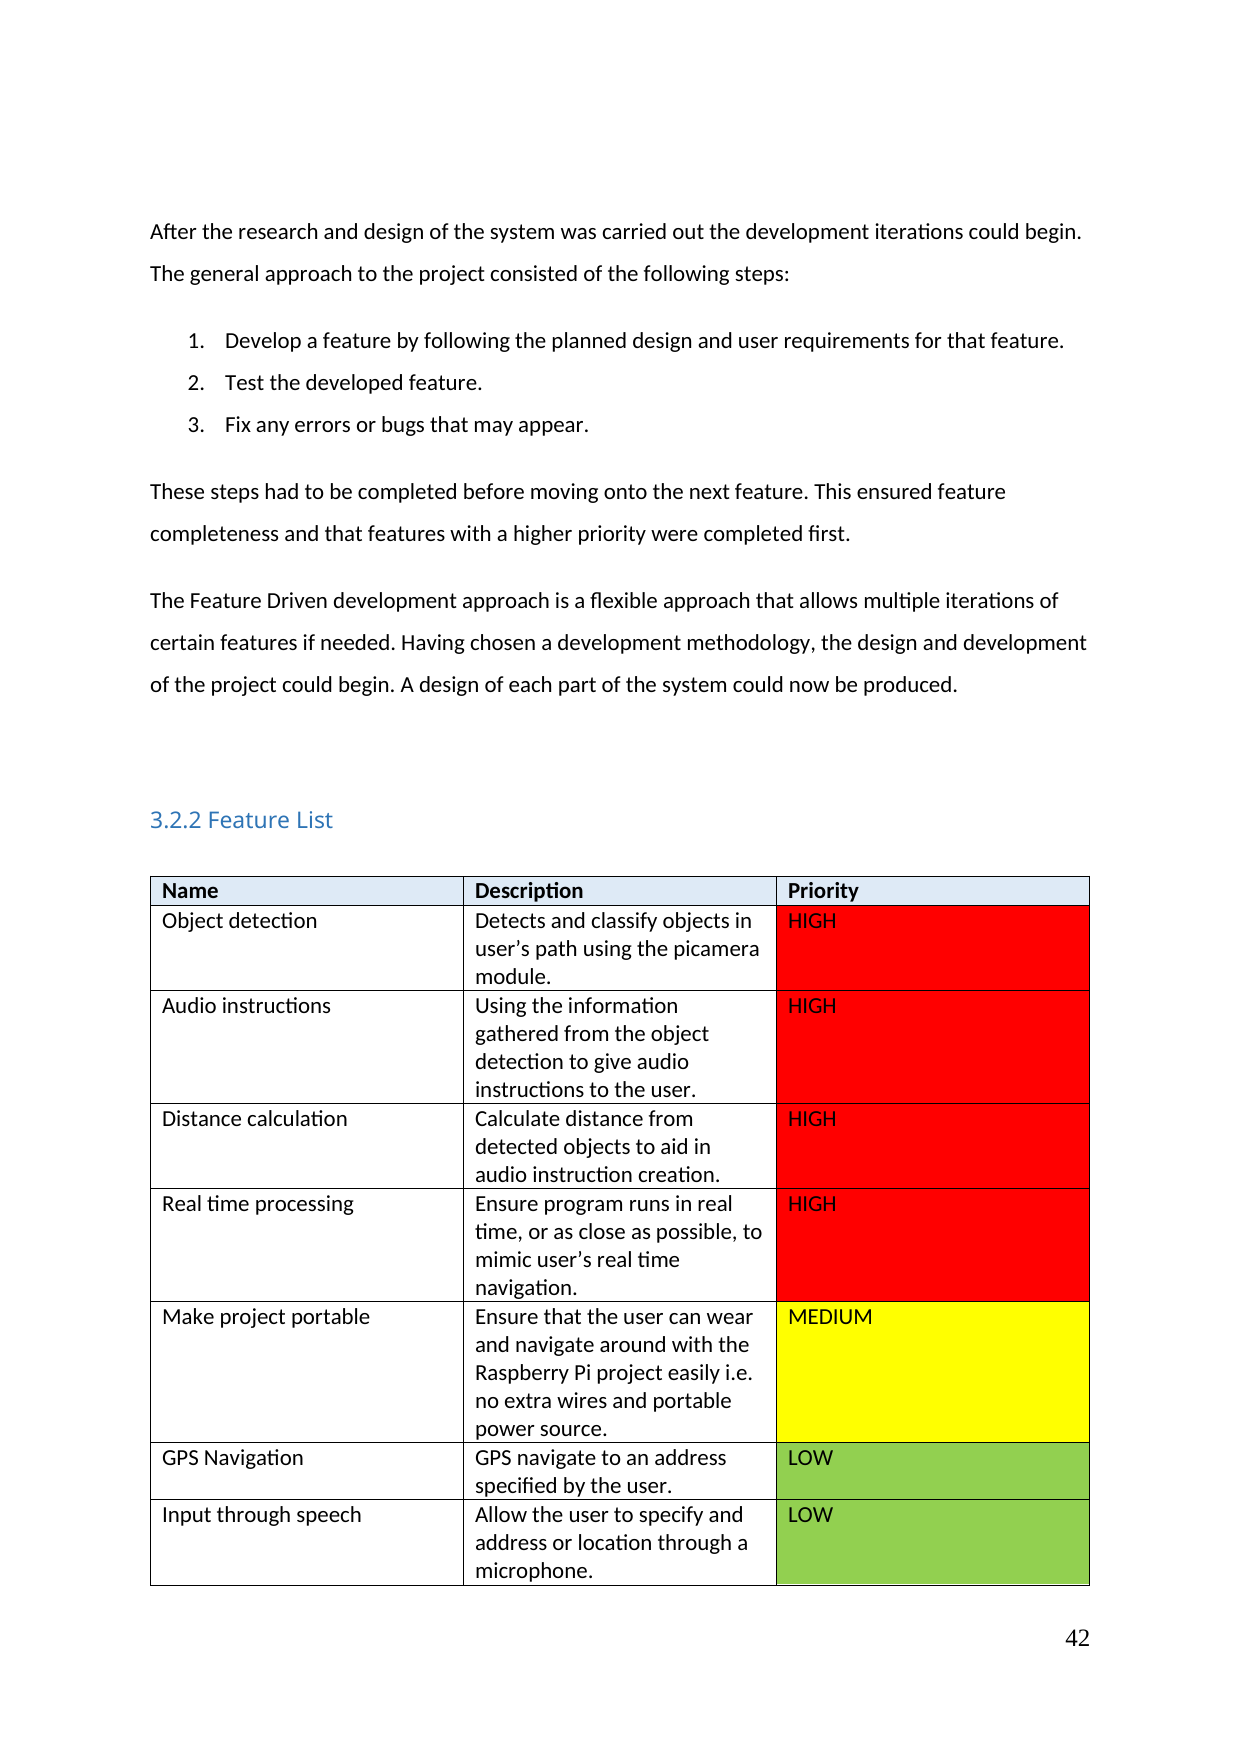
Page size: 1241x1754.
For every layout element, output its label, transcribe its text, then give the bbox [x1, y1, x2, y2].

list Fix any errors or bugs that may appear. [187, 410, 1090, 438]
table_cell HIGH [777, 906, 1089, 990]
table_cell Allow the user to specify and address or location through a microphone. [464, 1500, 776, 1584]
text After the research and design of the system was carried out the development iterations could begin. The general approach to the project consisted of the following steps: [150, 217, 1090, 287]
table_cell MEDIUM [777, 1302, 1089, 1442]
table_cell Make project portable [151, 1302, 463, 1442]
table_header Description [464, 877, 776, 905]
text These steps had to be completed before moving onto the next feature. This ensured feature completeness and that features with a higher priority were completed first. [150, 477, 1090, 547]
table_cell LOW [777, 1500, 1089, 1584]
list Test the developed feature. [187, 368, 1090, 396]
table_cell HIGH [777, 991, 1089, 1103]
table_cell Ensure that the user can wear and navigate around with the Raspberry Pi project easily i.e. no extra wires and portable power source. [464, 1302, 776, 1442]
table_header Name [151, 877, 463, 905]
table_cell Audio instructions [151, 991, 463, 1103]
table_cell Ensure program runs in real time, or as close as possible, to mimic user’s real time navigation. [464, 1189, 776, 1301]
table_cell Real time processing [151, 1189, 463, 1301]
table_cell Detects and classify objects in user’s path using the picamera module. [464, 906, 776, 990]
table_cell Object detection [151, 906, 463, 990]
table_cell LOW [777, 1443, 1089, 1499]
table_cell GPS navigate to an address specified by the user. [464, 1443, 776, 1499]
list Develop a feature by following the planned design and user requirements for that feature. [187, 326, 1090, 354]
subtitle 3.2.2 Feature List [150, 804, 1090, 835]
table_cell HIGH [777, 1189, 1089, 1301]
table_cell GPS Navigation [151, 1443, 463, 1499]
table_cell Input through speech [151, 1500, 463, 1584]
text The Feature Driven development approach is a flexible approach that allows multiple iterations of certain features if needed. Having chosen a development methodology, the design and development of the project could begin. A design of each part of the system could now be produced. [150, 586, 1090, 698]
table_cell Calculate distance from detected objects to aid in audio instruction creation. [464, 1104, 776, 1188]
table_header Priority [777, 877, 1089, 905]
table_cell Using the information gathered from the object detection to give audio instructions to the user. [464, 991, 776, 1103]
table_cell Distance calculation [151, 1104, 463, 1188]
table_cell HIGH [777, 1104, 1089, 1188]
